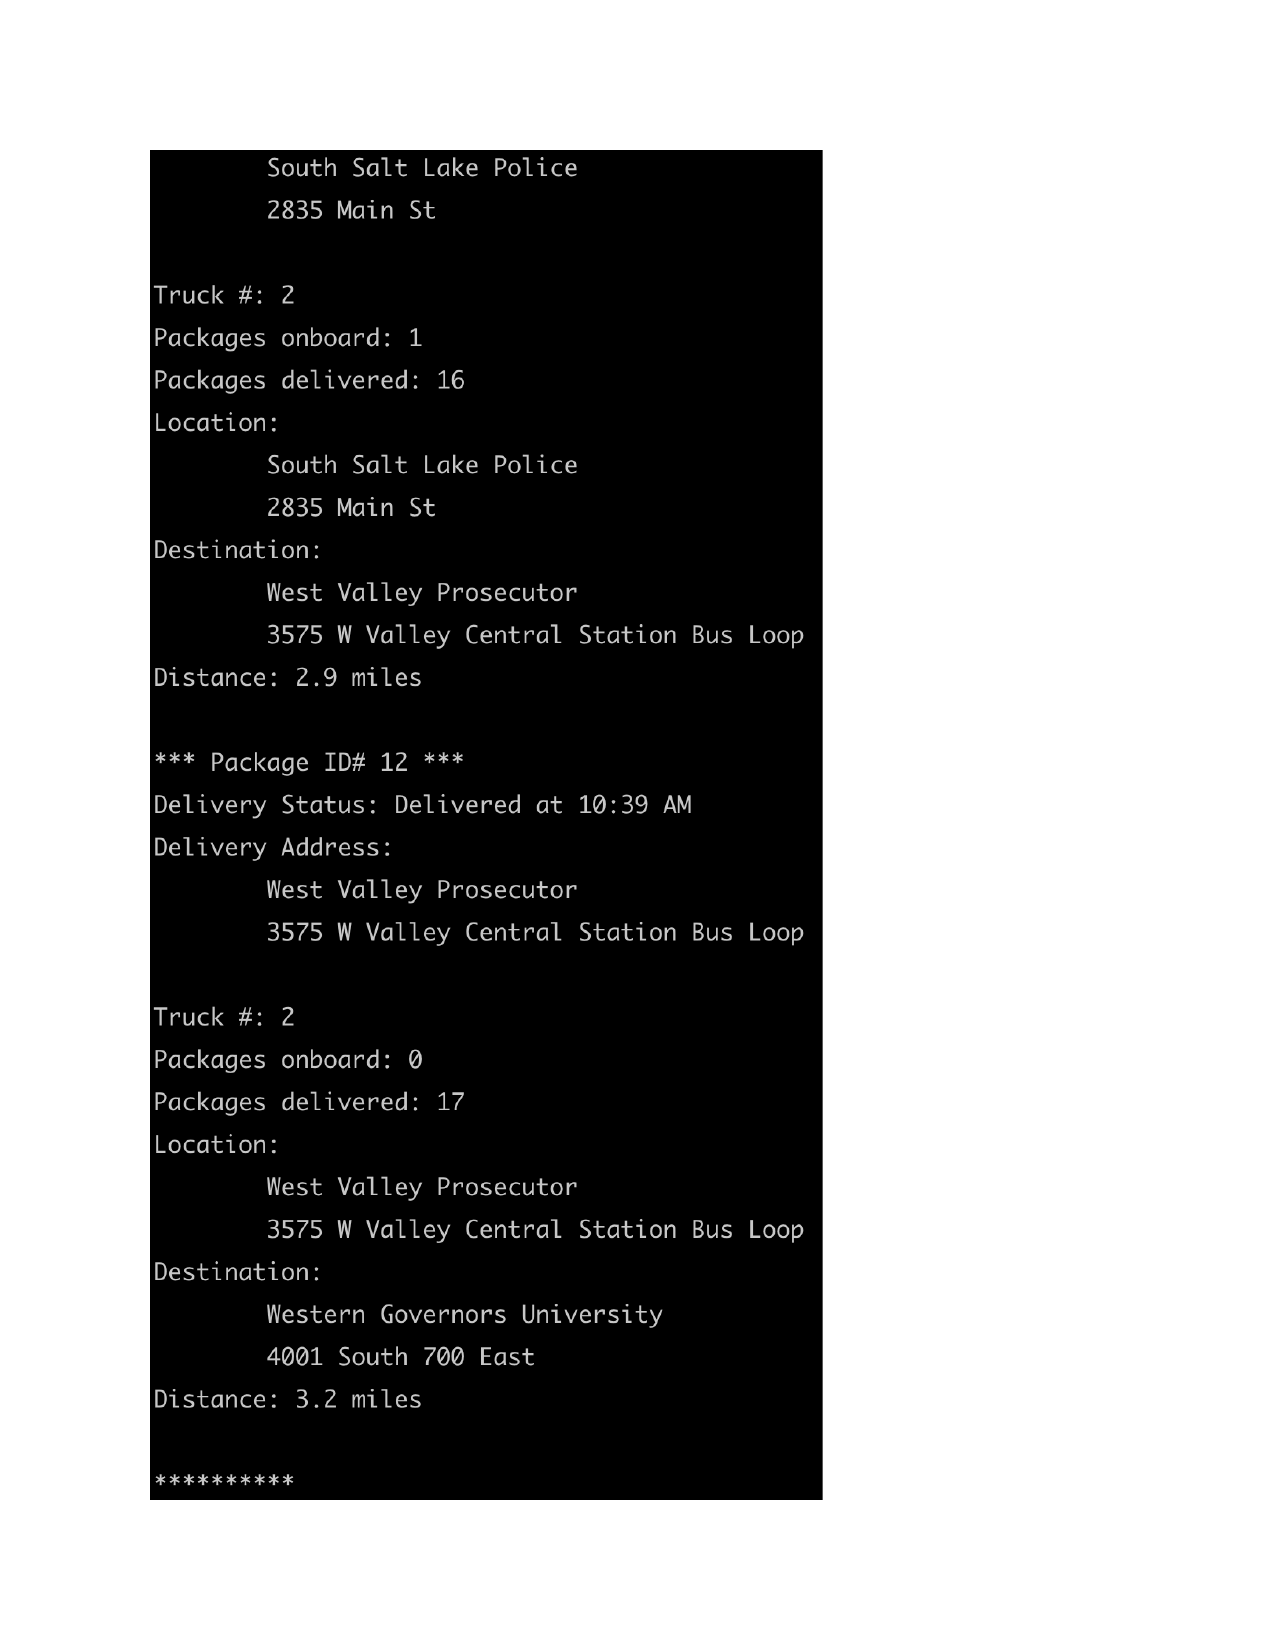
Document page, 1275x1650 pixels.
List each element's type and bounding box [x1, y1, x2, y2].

picture [150, 150, 823, 1500]
